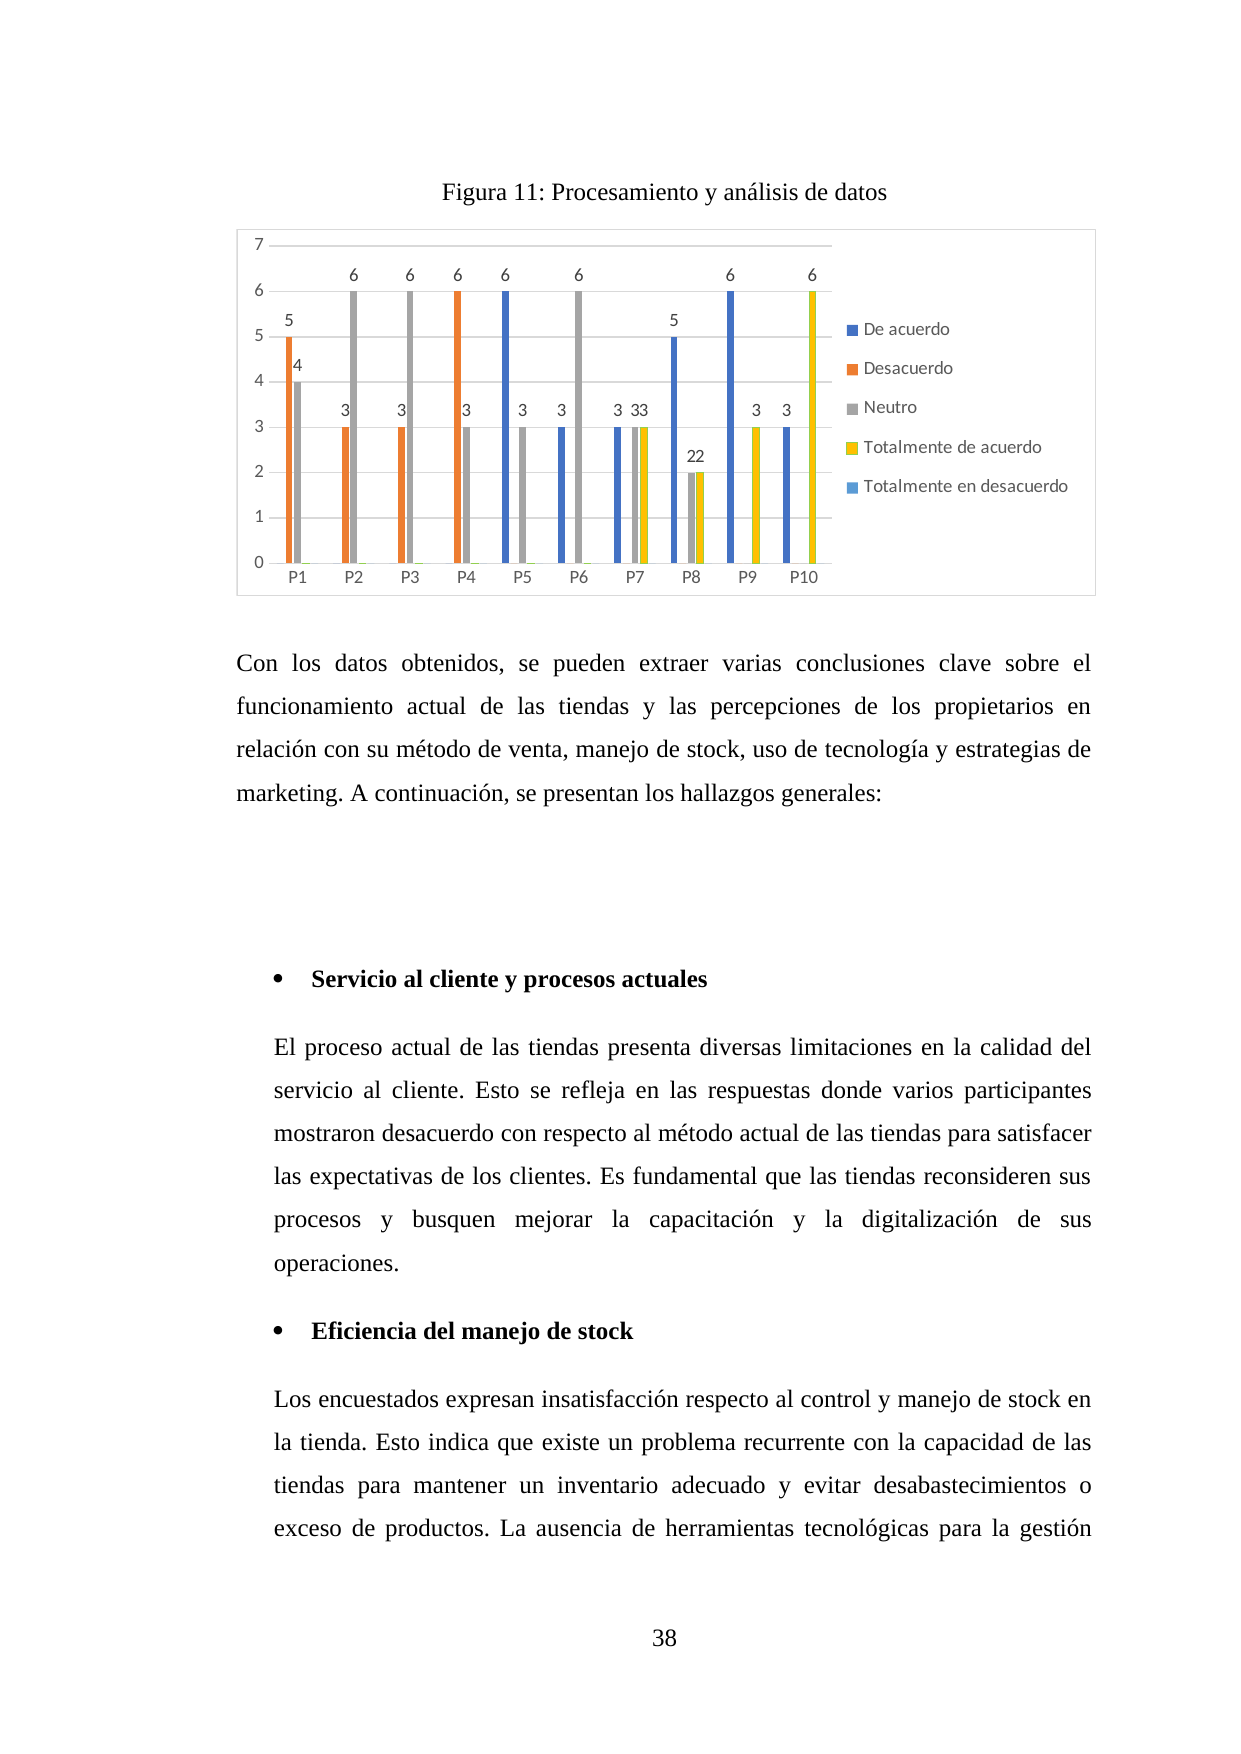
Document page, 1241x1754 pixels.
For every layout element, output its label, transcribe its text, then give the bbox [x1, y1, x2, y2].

list Eficiencia del manejo de stock [274, 1316, 1092, 1344]
text Con los datos obtenidos, se pueden extraer varias conclusiones clave sobre el funcionamiento actual de las tiendas y las percepciones de los propietarios en relación con su método de venta, manejo de stock, uso de tecnología y estrategias de marketing. A continuación, se presentan los hallazgos generales: [236, 648, 1092, 806]
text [274, 1384, 1092, 1542]
text Figura 11: Procesamiento y análisis de datos [236, 177, 1092, 206]
text El proceso actual de las tiendas presenta diversas limitaciones en la calidad del servicio al cliente. Esto se refleja en las respuestas donde varios participantes mostraron desacuerdo con respecto al método actual de las tiendas para satisfacer las expectativas de los clientes. Es fundamental que las tiendas reconsideren sus procesos y busquen mejorar la capacitación y la digitalización de sus operaciones. [274, 1032, 1092, 1276]
list Servicio al cliente y procesos actuales [274, 964, 1092, 993]
